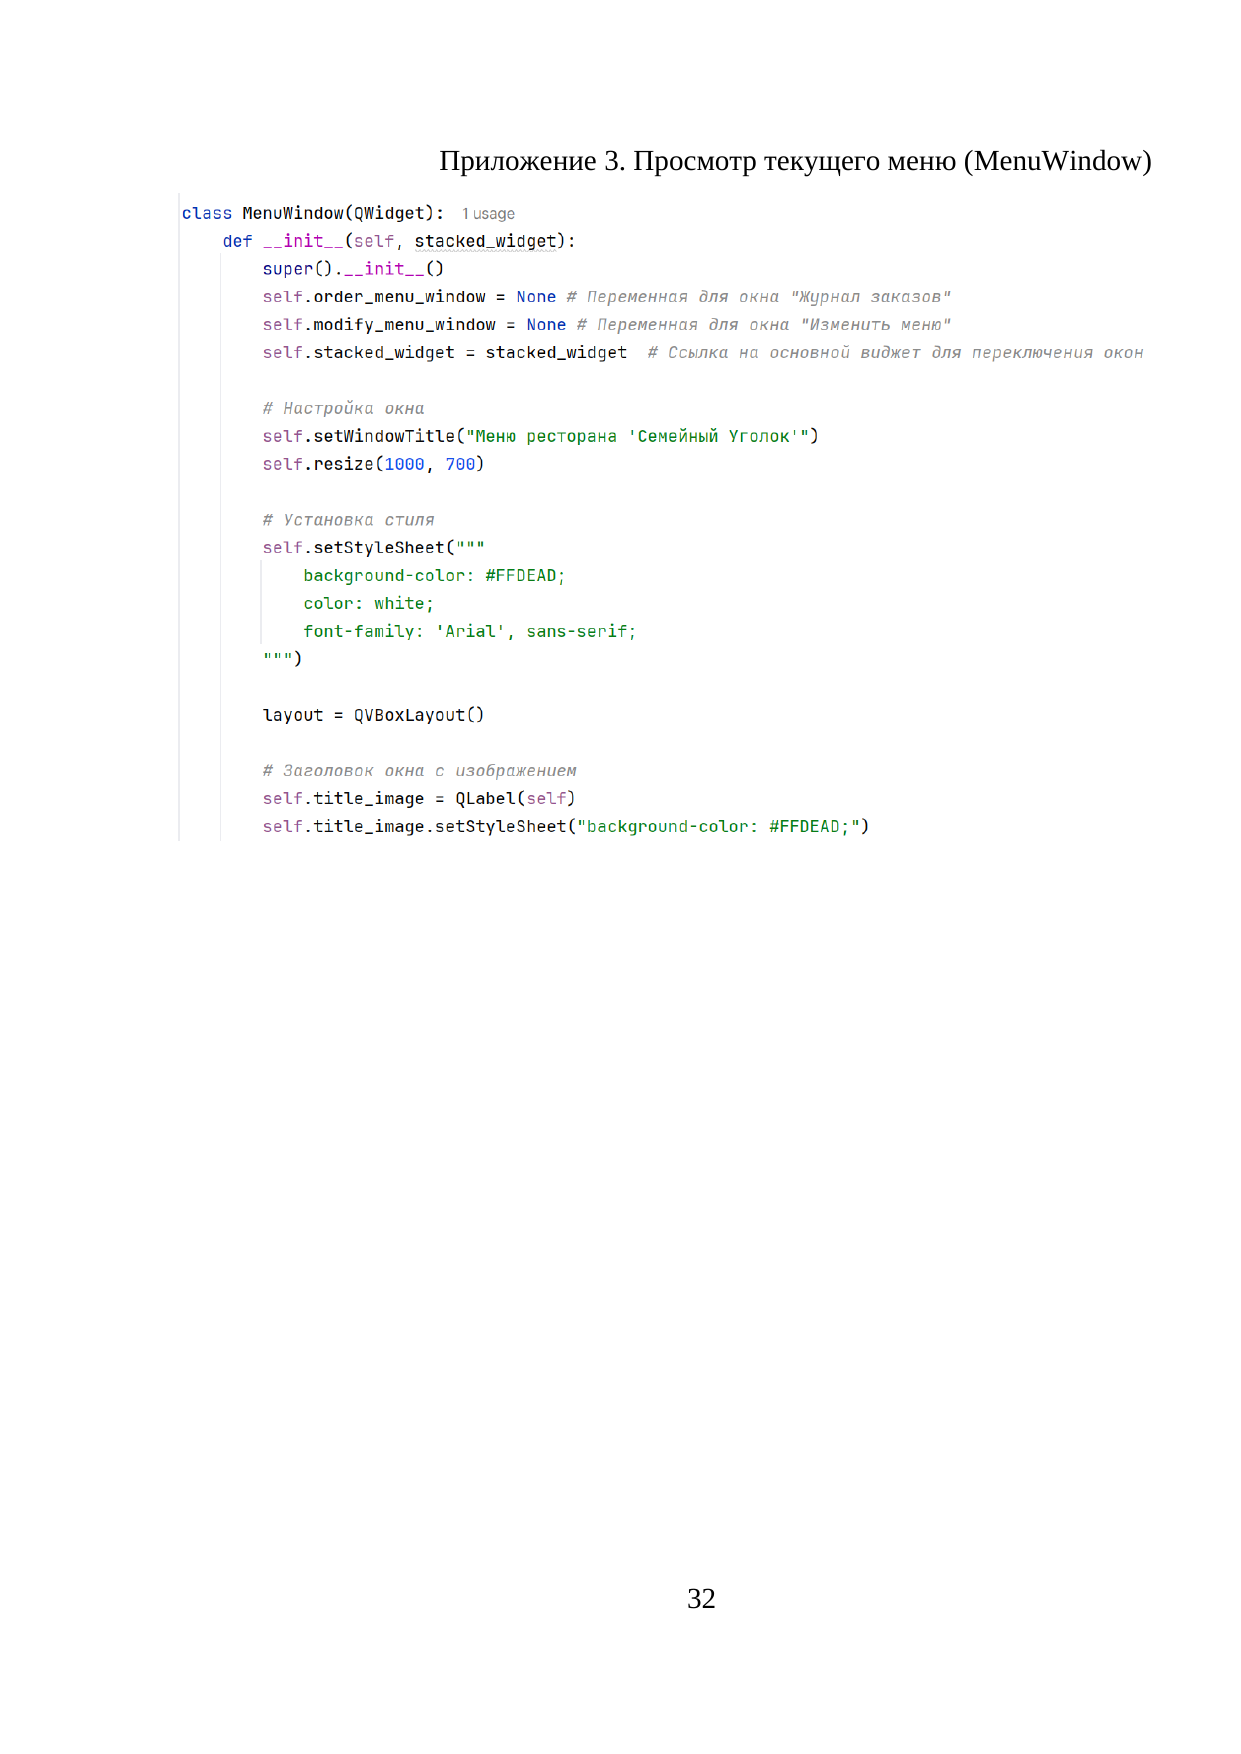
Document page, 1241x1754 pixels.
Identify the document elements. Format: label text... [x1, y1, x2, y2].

picture [177, 193, 1152, 841]
subtitle Приложение 3. Просмотр текущего меню (MenuWindow) [177, 143, 1152, 177]
